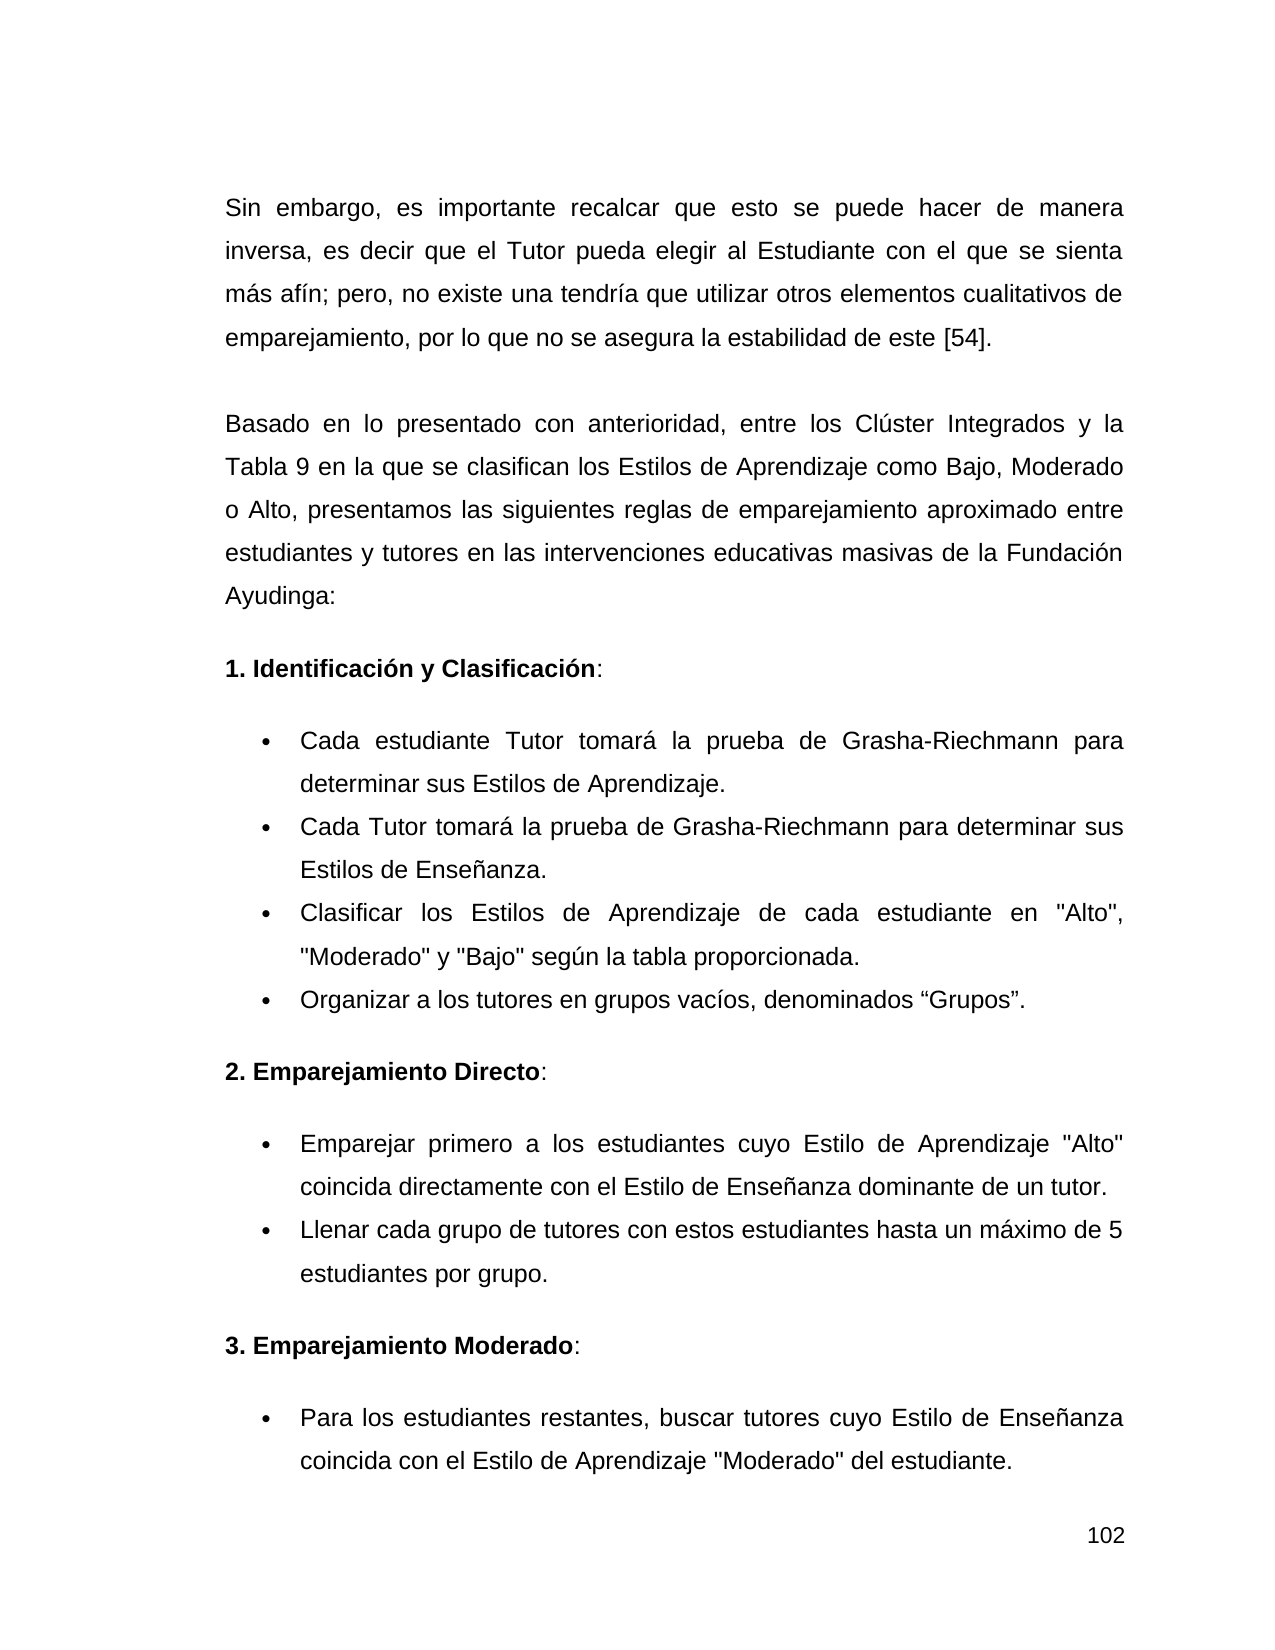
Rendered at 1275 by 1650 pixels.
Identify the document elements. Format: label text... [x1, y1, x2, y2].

text 3. Emparejamiento Moderado: [225, 1331, 1125, 1359]
text 1. Identificación y Clasificación: [225, 653, 1125, 682]
list Clasificar los Estilos de Aprendizaje de cada estudiante en "Alto", "Moderado" y "Bajo" según la tabla proporcionada. [262, 898, 1125, 970]
text 2. Emparejamiento Directo: [225, 1057, 1125, 1086]
list Llenar cada grupo de tutores con estos estudiantes hasta un máximo de 5 estudiantes por grupo. [262, 1215, 1125, 1287]
list Emparejar primero a los estudiantes cuyo Estilo de Aprendizaje "Alto" coincida directamente con el Estilo de Enseñanza dominante de un tutor. [262, 1129, 1125, 1201]
list Cada estudiante Tutor tomará la prueba de Grasha-Riechmann para determinar sus Estilos de Aprendizaje. [262, 726, 1125, 798]
list Cada Tutor tomará la prueba de Grasha-Riechmann para determinar sus Estilos de Enseñanza. [262, 812, 1125, 884]
text Basado en lo presentado con anterioridad, entre los Clúster Integrados y la Tabla 9 en la que se clasifican los Estilos de Aprendizaje como Bajo, Moderado o Alto, presentamos las siguientes reglas de emparejamiento aproximado entre estudiantes y tutores en las intervenciones educativas masivas de la Fundación Ayudinga: [225, 409, 1125, 610]
list Organizar a los tutores en grupos vacíos, denominados “Grupos”. [262, 984, 1125, 1013]
list Para los estudiantes restantes, buscar tutores cuyo Estilo de Enseñanza coincida con el Estilo de Aprendizaje "Moderado" del estudiante. [262, 1403, 1125, 1475]
text Sin embargo, es importante recalcar que esto se puede hacer de manera inversa, es decir que el Tutor pueda elegir al Estudiante con el que se sienta más afín; pero, no existe una tendría que utilizar otros elementos cualitativos de emparejamiento, por lo que no se asegura la estabilidad de este . [225, 193, 1125, 351]
